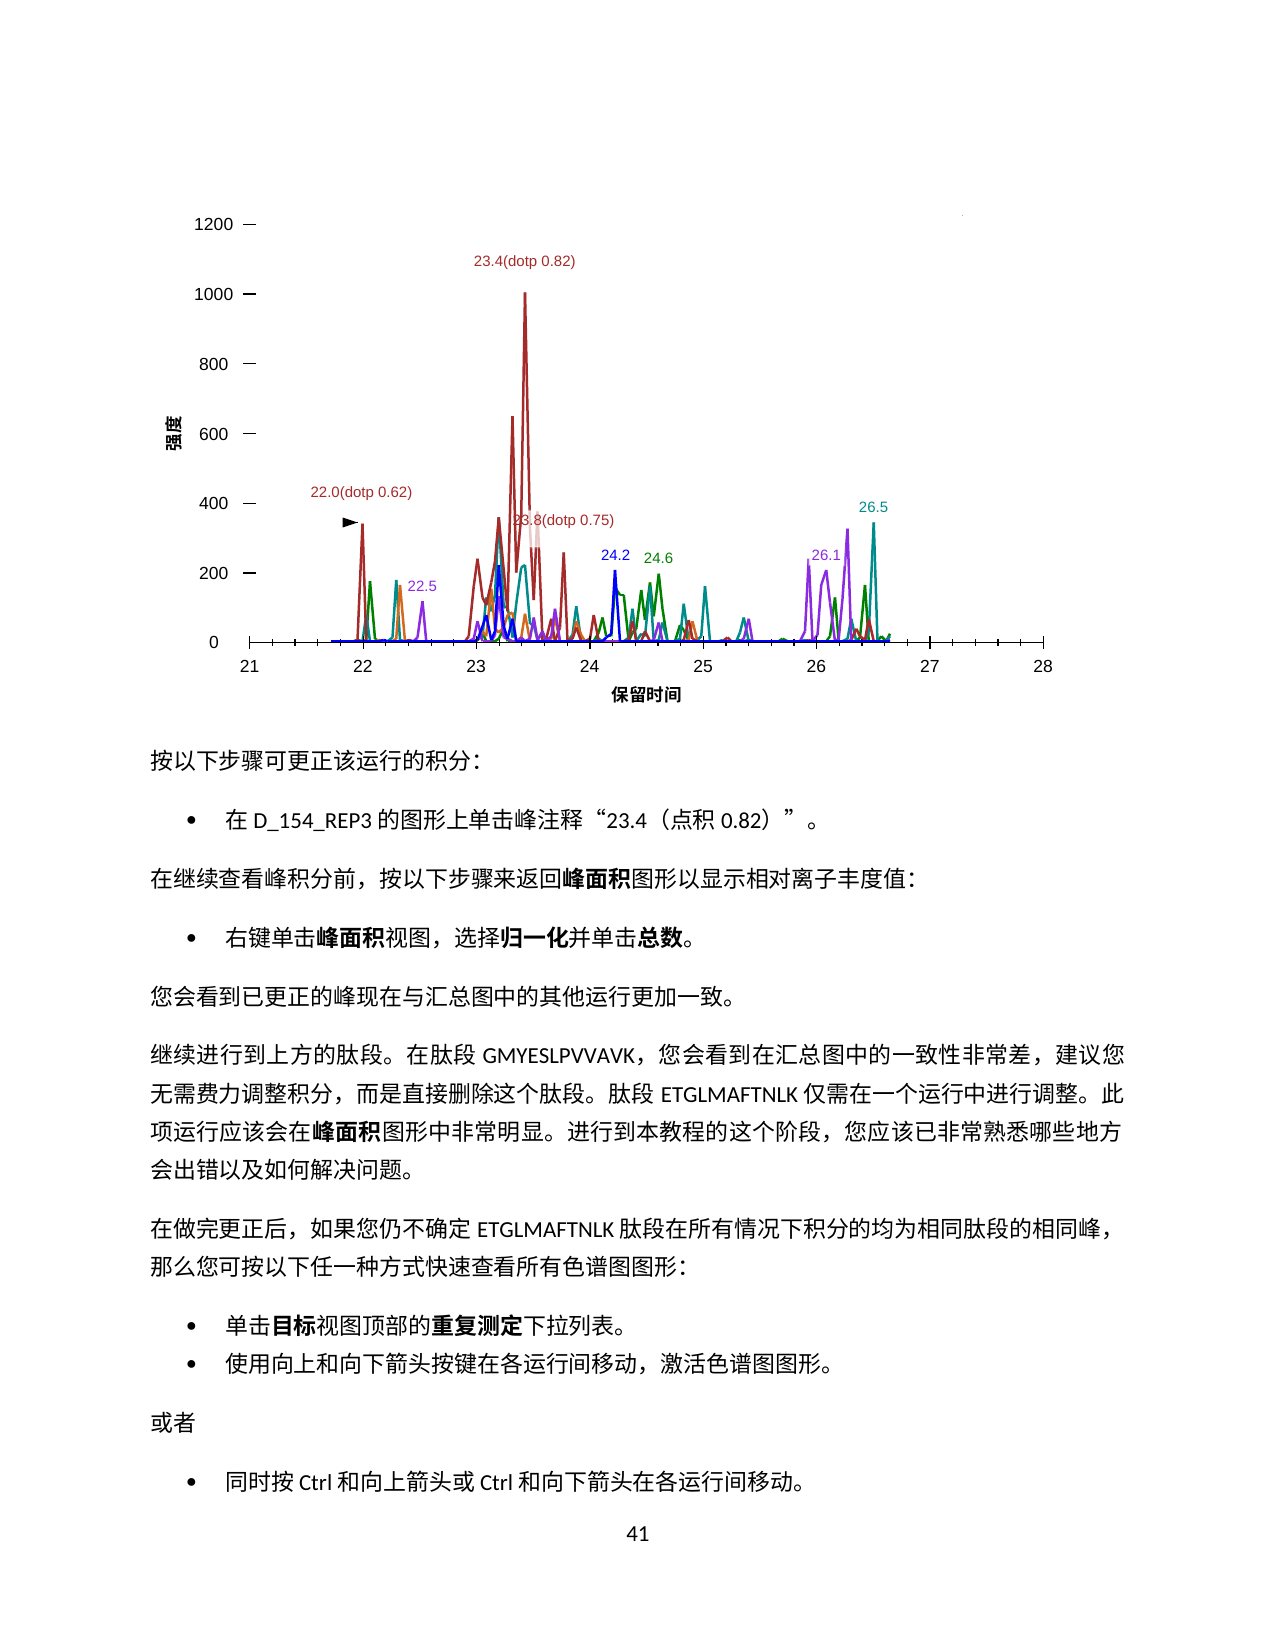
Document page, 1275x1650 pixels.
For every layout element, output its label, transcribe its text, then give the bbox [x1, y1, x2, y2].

list 在 D_154_REP3 的图形上单击峰注释“23.4（点积 0.82）”。 [187, 801, 1125, 835]
text 在继续查看峰积分前，按以下步骤来返回峰面积图形以显示相对离子丰度值： [150, 860, 1125, 894]
list 同时按 Ctrl 和向上箭头或 Ctrl 和向下箭头在各运行间移动。 [187, 1464, 1125, 1497]
list 使用向上和向下箭头按键在各运行间移动，激活色谱图图形。 [187, 1346, 1125, 1379]
list 单击目标视图顶部的重复测定下拉列表。 [187, 1308, 1125, 1341]
text 您会看到已更正的峰现在与汇总图中的其他运行更加一致。 [150, 978, 1125, 1012]
text 或者 [150, 1405, 1125, 1438]
text 按以下步骤可更正该运行的积分： [150, 742, 1125, 776]
list 右键单击峰面积视图，选择归一化并单击总数。 [187, 919, 1125, 953]
text 在做完更正后，如果您仍不确定 ETGLMAFTNLK 肽段在所有情况下积分的均为相同肽段的相同峰，那么您可按以下任一种方式快速查看所有色谱图图形： [150, 1211, 1125, 1282]
text 继续进行到上方的肽段。在肽段 GMYESLPVVAVK，您会看到在汇总图中的一致性非常差，建议您无需费力调整积分，而是直接删除这个肽段。肽段 ETGLMAFTNLK 仅需在一个运行中进行调整。此项运行应该会在峰面积图形中非常明显。进行到本教程的这个阶段，您应该已非常熟悉哪些地方会出错以及如何解决问题。 [150, 1037, 1125, 1185]
